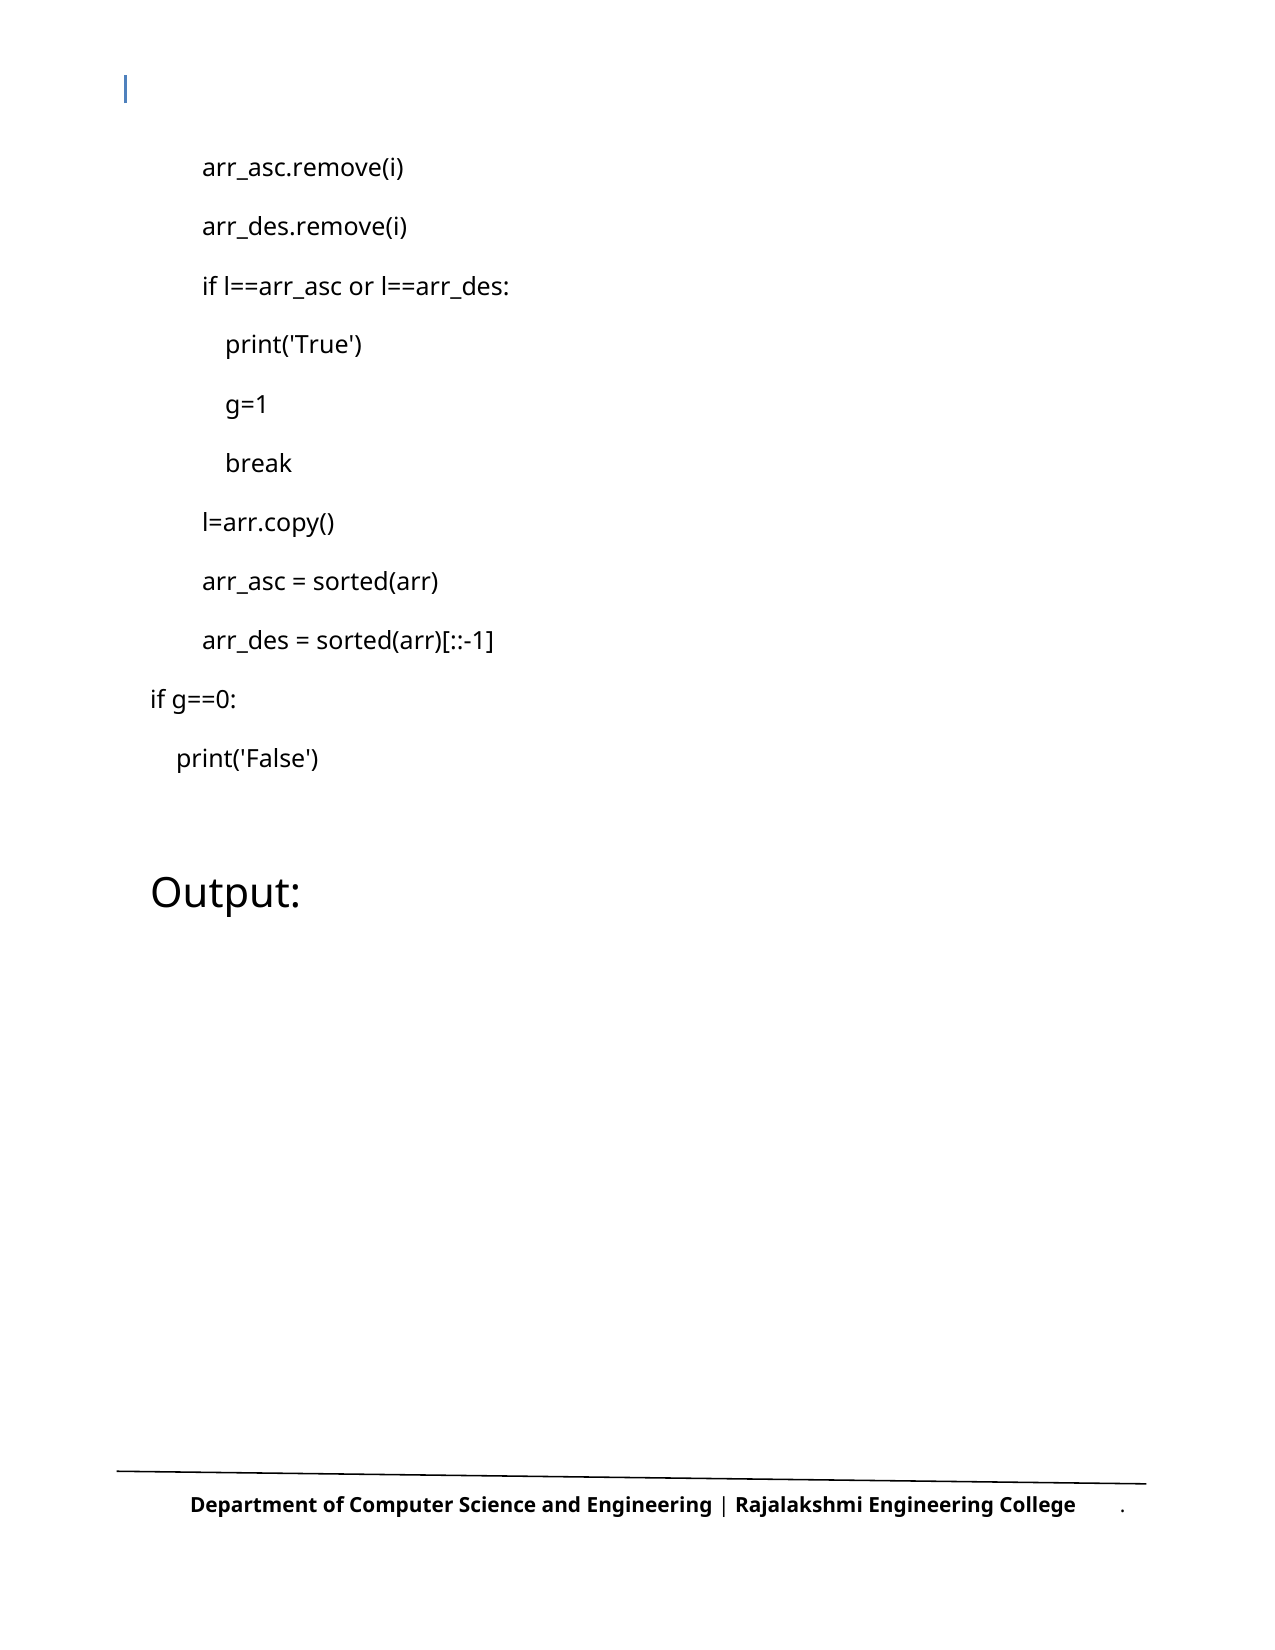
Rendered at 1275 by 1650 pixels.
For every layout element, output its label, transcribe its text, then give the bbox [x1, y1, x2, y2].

text l=arr.copy() [150, 504, 1125, 538]
text arr_asc.remove(i) [150, 150, 1125, 184]
text if l==arr_asc or l==arr_des: [150, 268, 1125, 302]
text arr_des.remove(i) [150, 209, 1125, 243]
text Output: [150, 863, 1125, 920]
text print('True') [150, 327, 1125, 361]
text arr_des = sorted(arr)[::-1] [150, 622, 1125, 657]
text print('False') [150, 741, 1125, 775]
text g=1 [150, 386, 1125, 420]
text if g==0: [150, 682, 1125, 716]
text break [150, 445, 1125, 479]
text arr_asc = sorted(arr) [150, 563, 1125, 597]
